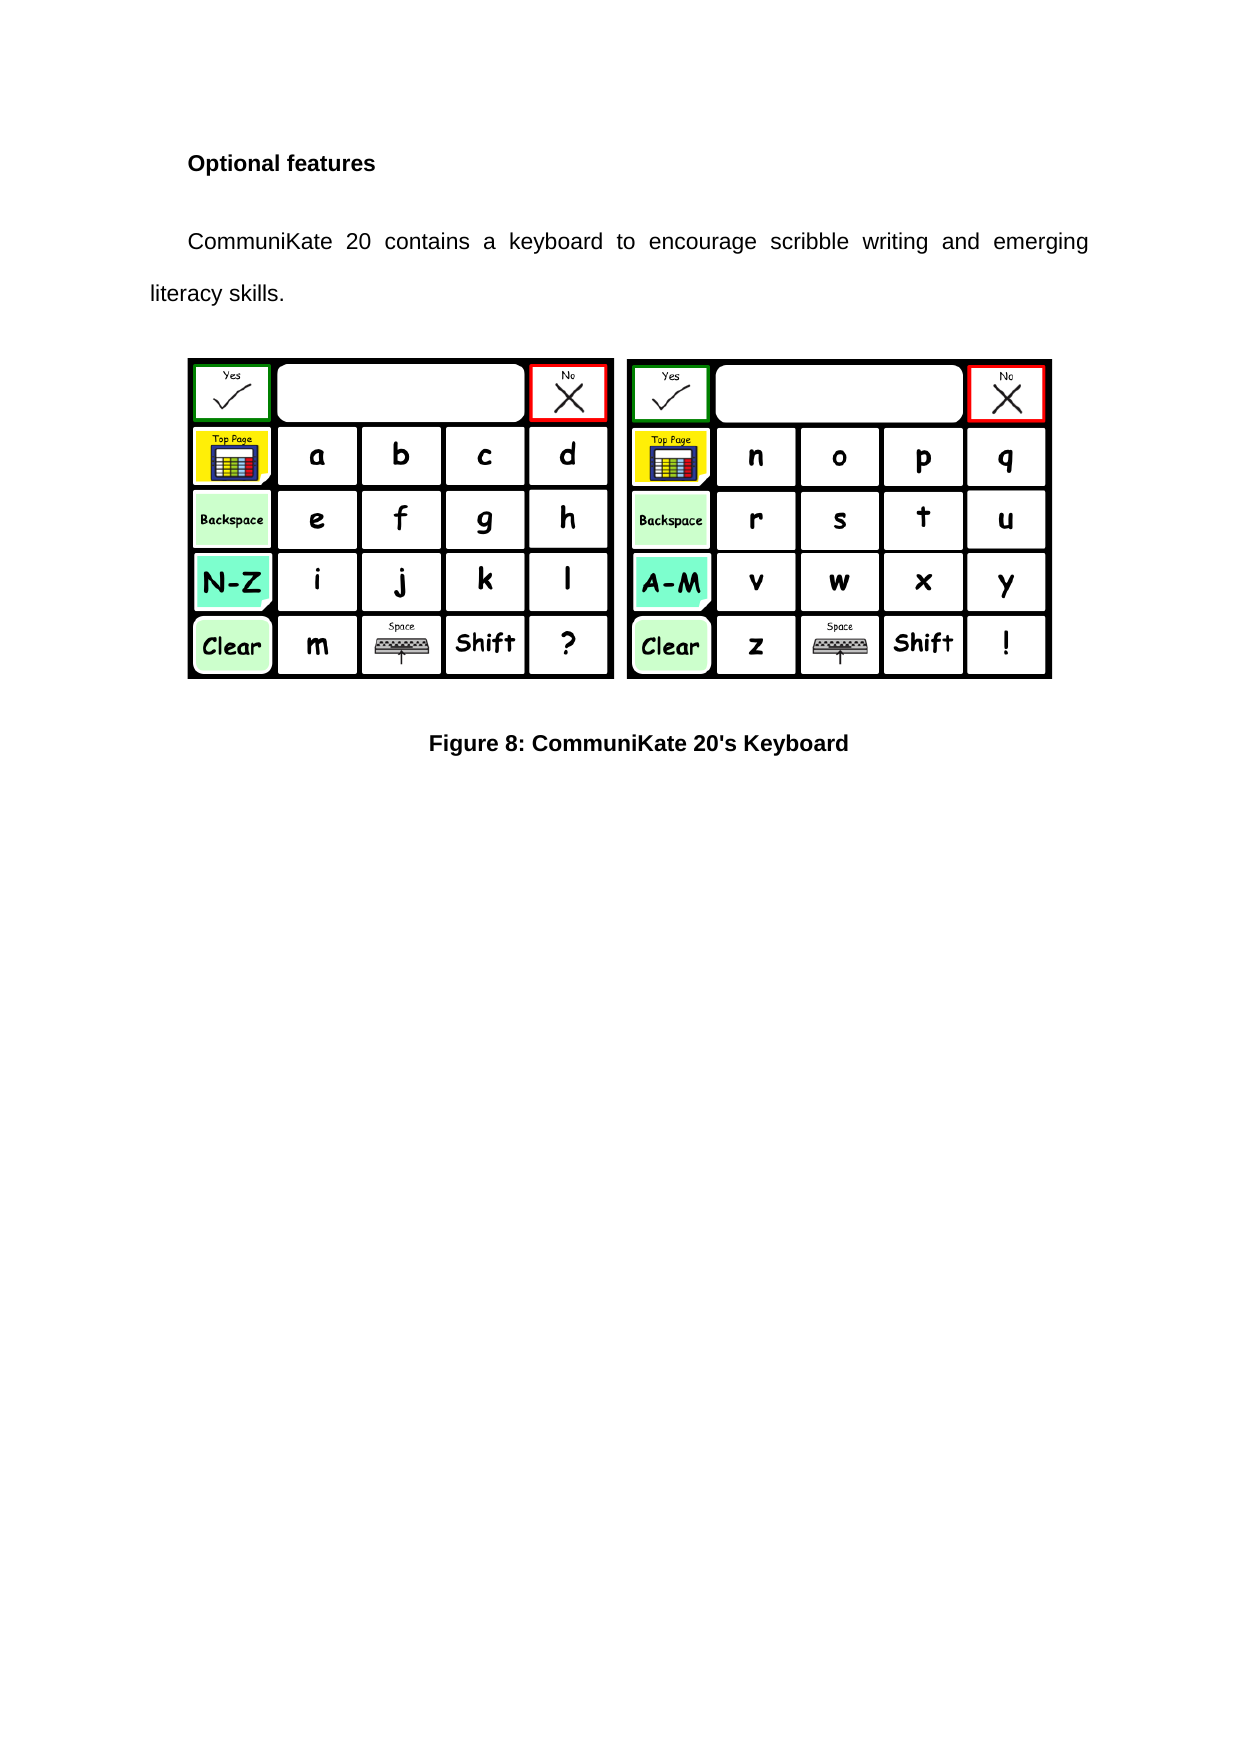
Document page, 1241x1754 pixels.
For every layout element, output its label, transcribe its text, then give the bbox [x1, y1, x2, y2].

picture [187, 358, 615, 679]
text Optional features [150, 150, 1090, 176]
text CommuniKate 20 contains a keyboard to encourage scribble writing and emerging literacy skills. [150, 228, 1090, 307]
picture [626, 359, 1053, 679]
text Figure 8: CommuniKate 20's Keyboard [150, 729, 1090, 756]
